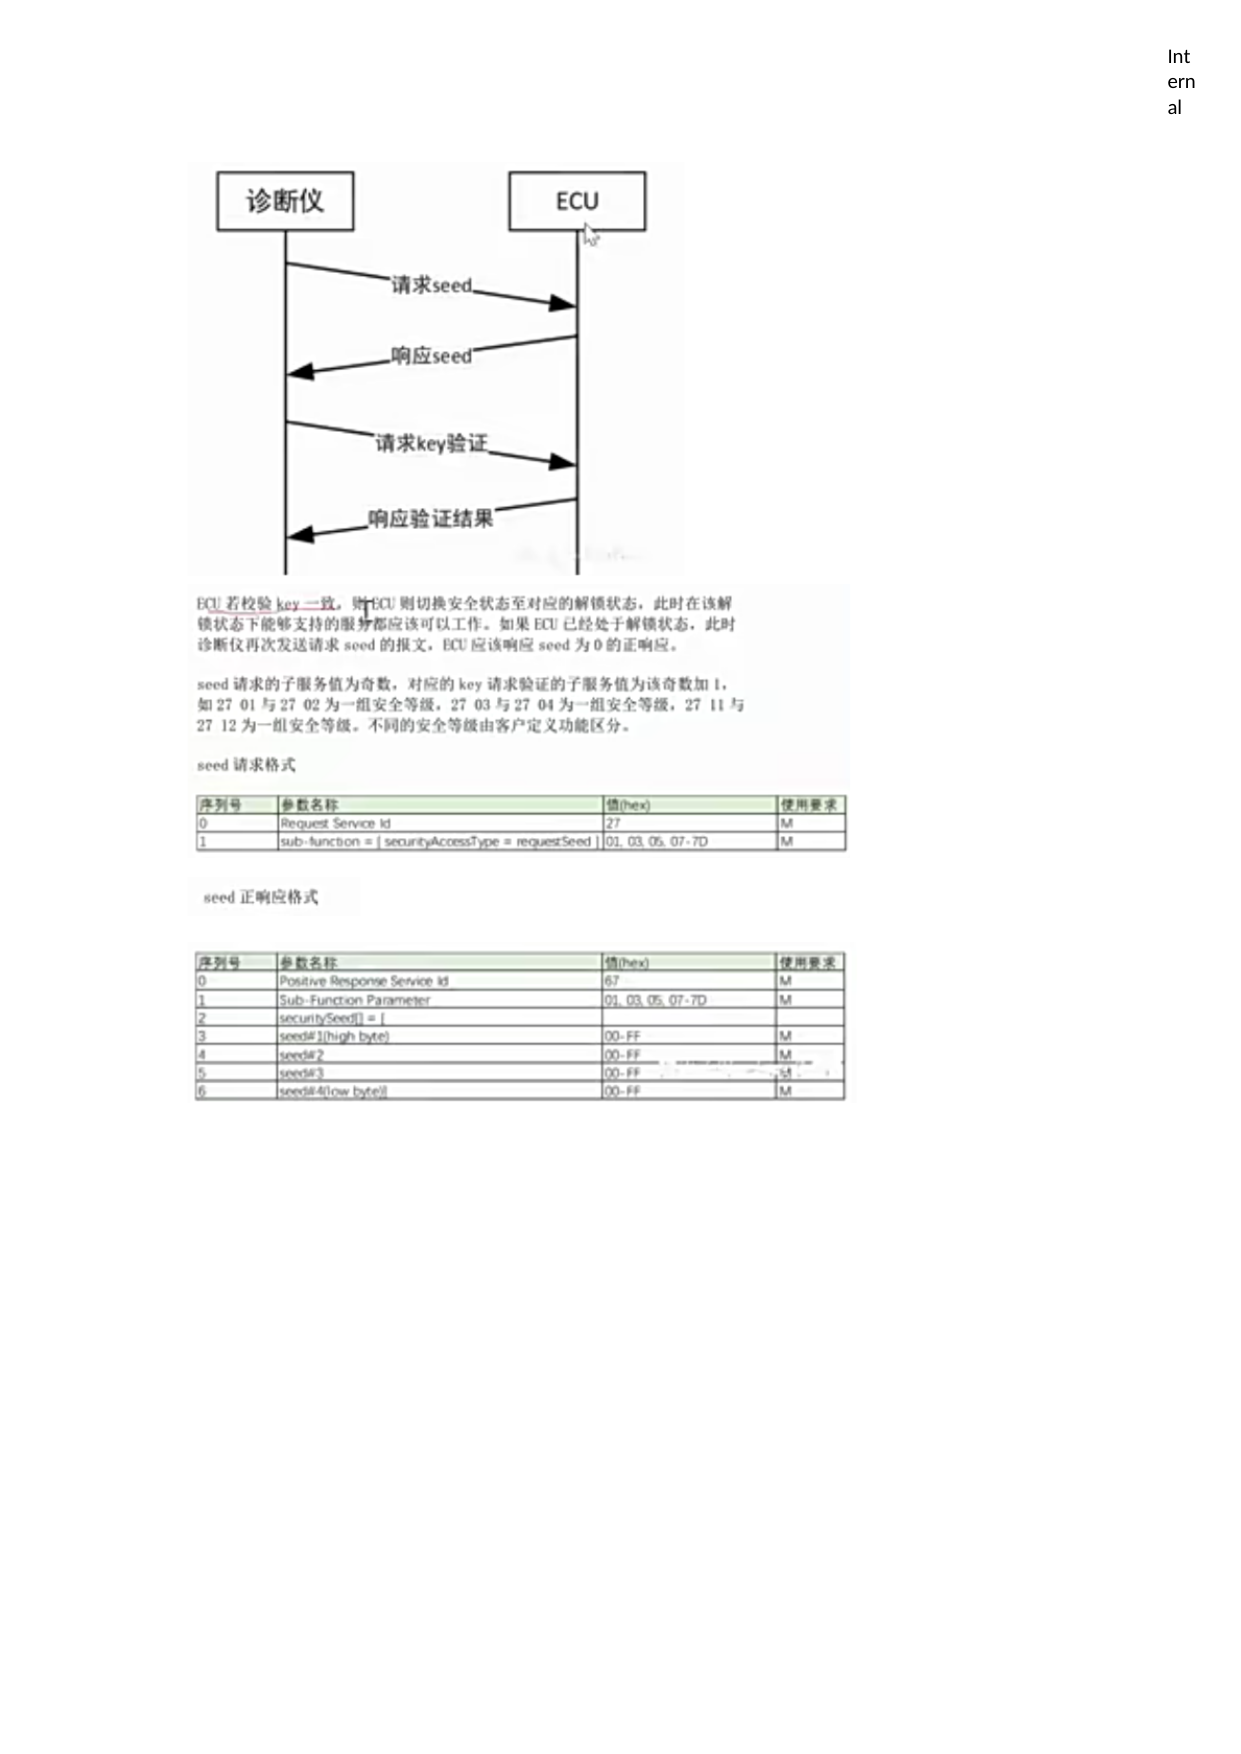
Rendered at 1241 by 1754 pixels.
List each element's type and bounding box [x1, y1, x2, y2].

picture [187, 584, 851, 858]
picture [187, 877, 361, 916]
picture [187, 162, 685, 576]
picture [187, 942, 858, 1103]
